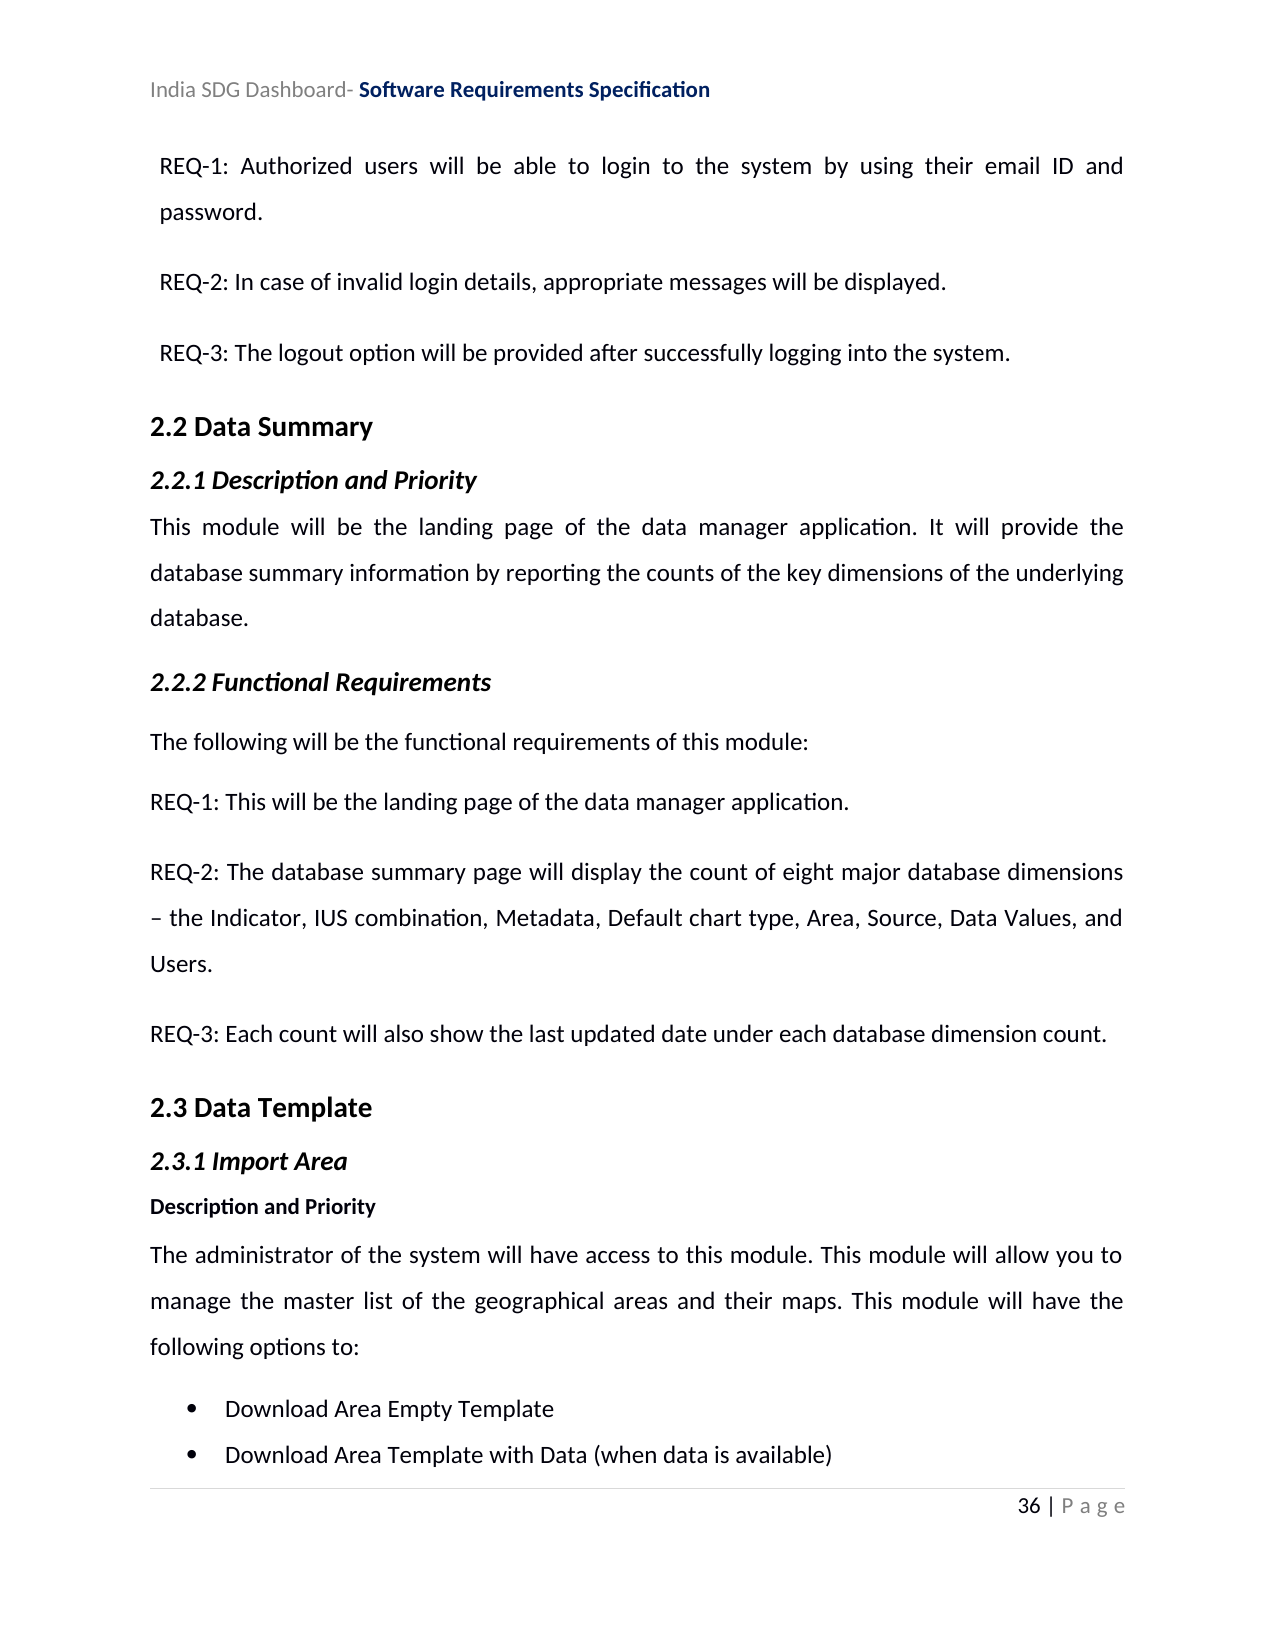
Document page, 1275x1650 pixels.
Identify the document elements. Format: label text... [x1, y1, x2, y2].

subtitle 2.2 Data Summary [150, 408, 1125, 443]
subtitle 2.2.1 Description and Priority [150, 463, 1125, 496]
text Description and Priority [150, 1192, 1125, 1221]
text REQ-1: Authorized users will be able to login to the system by using their email ID and password. [159, 150, 1125, 226]
text REQ-2: The database summary page will display the count of eight major database dimensions – the Indicator, IUS combination, Metadata, Default chart type, Area, Source, Data Values, and Users. [150, 856, 1125, 978]
text This module will be the landing page of the data manager application. It will provide the database summary information by reporting the counts of the key dimensions of the underlying database. [150, 511, 1125, 633]
text The administrator of the system will have access to this module. This module will allow you to manage the master list of the geographical areas and their maps. This module will have the following options to: [150, 1239, 1125, 1361]
subtitle 2.3 Data Template [150, 1089, 1125, 1125]
subtitle 2.2.2 Functional Requirements [150, 665, 1125, 698]
text The following will be the functional requirements of this module: [150, 726, 1125, 756]
text REQ-2: In case of invalid login details, appropriate messages will be displayed. [159, 266, 1125, 297]
text REQ-3: The logout option will be provided after successfully logging into the system. [159, 337, 1125, 368]
text REQ-1: This will be the landing page of the data manager application. [150, 786, 1125, 816]
text REQ-3: Each count will also show the last updated date under each database dimension count. [150, 1018, 1125, 1049]
list Download Area Empty Template [187, 1393, 1125, 1424]
list Download Area Template with Data (when data is available) [187, 1439, 1125, 1469]
subtitle 2.3.1 Import Area [150, 1144, 1125, 1177]
